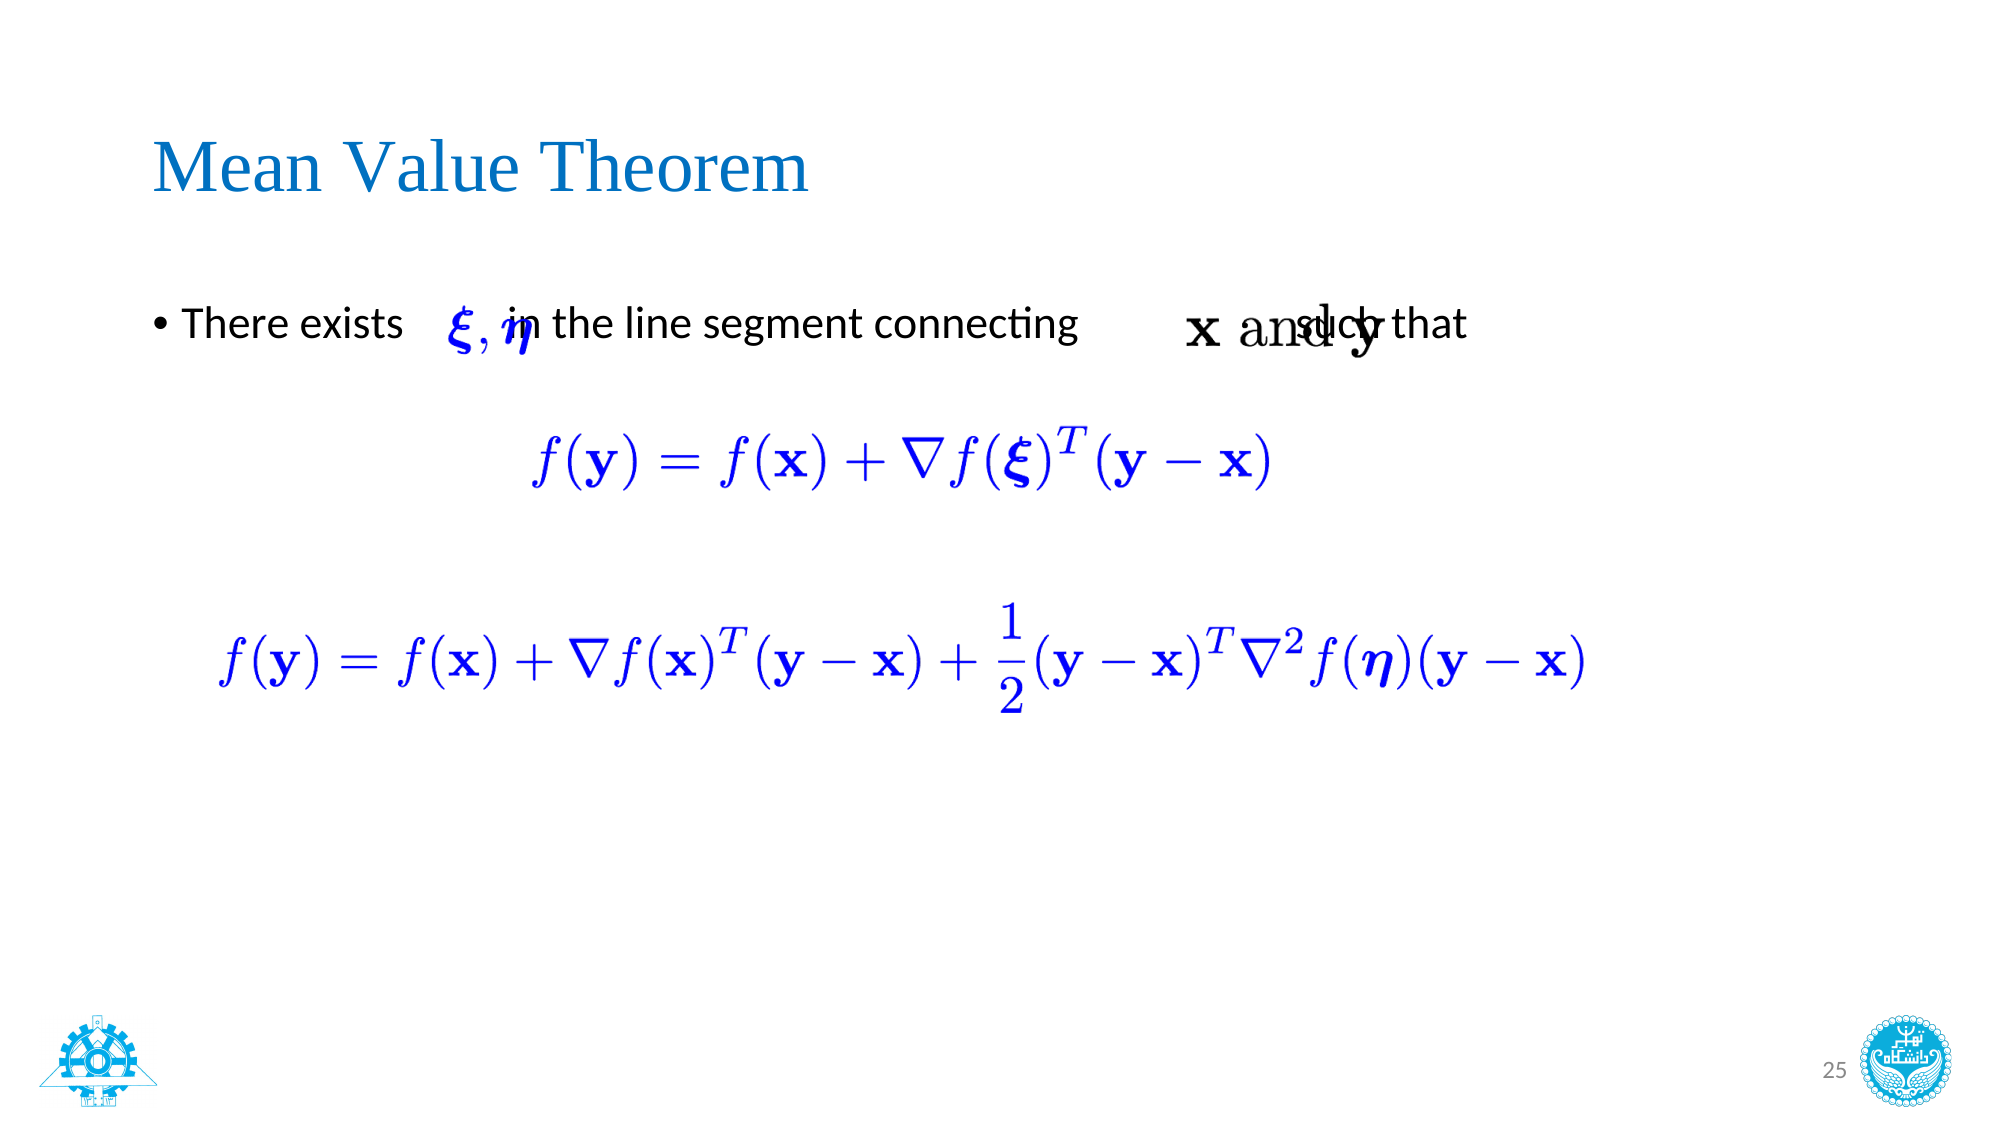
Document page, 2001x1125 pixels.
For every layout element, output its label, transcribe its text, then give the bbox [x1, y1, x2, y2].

picture [1186, 301, 1386, 358]
text • There exists in the line segment connecting such that [152, 294, 1906, 350]
picture [38, 1015, 158, 1108]
picture [447, 305, 533, 355]
picture [1860, 1015, 1952, 1107]
picture [217, 602, 1585, 714]
picture [532, 425, 1271, 491]
subtitle Mean Value Theorem [152, 122, 1906, 208]
